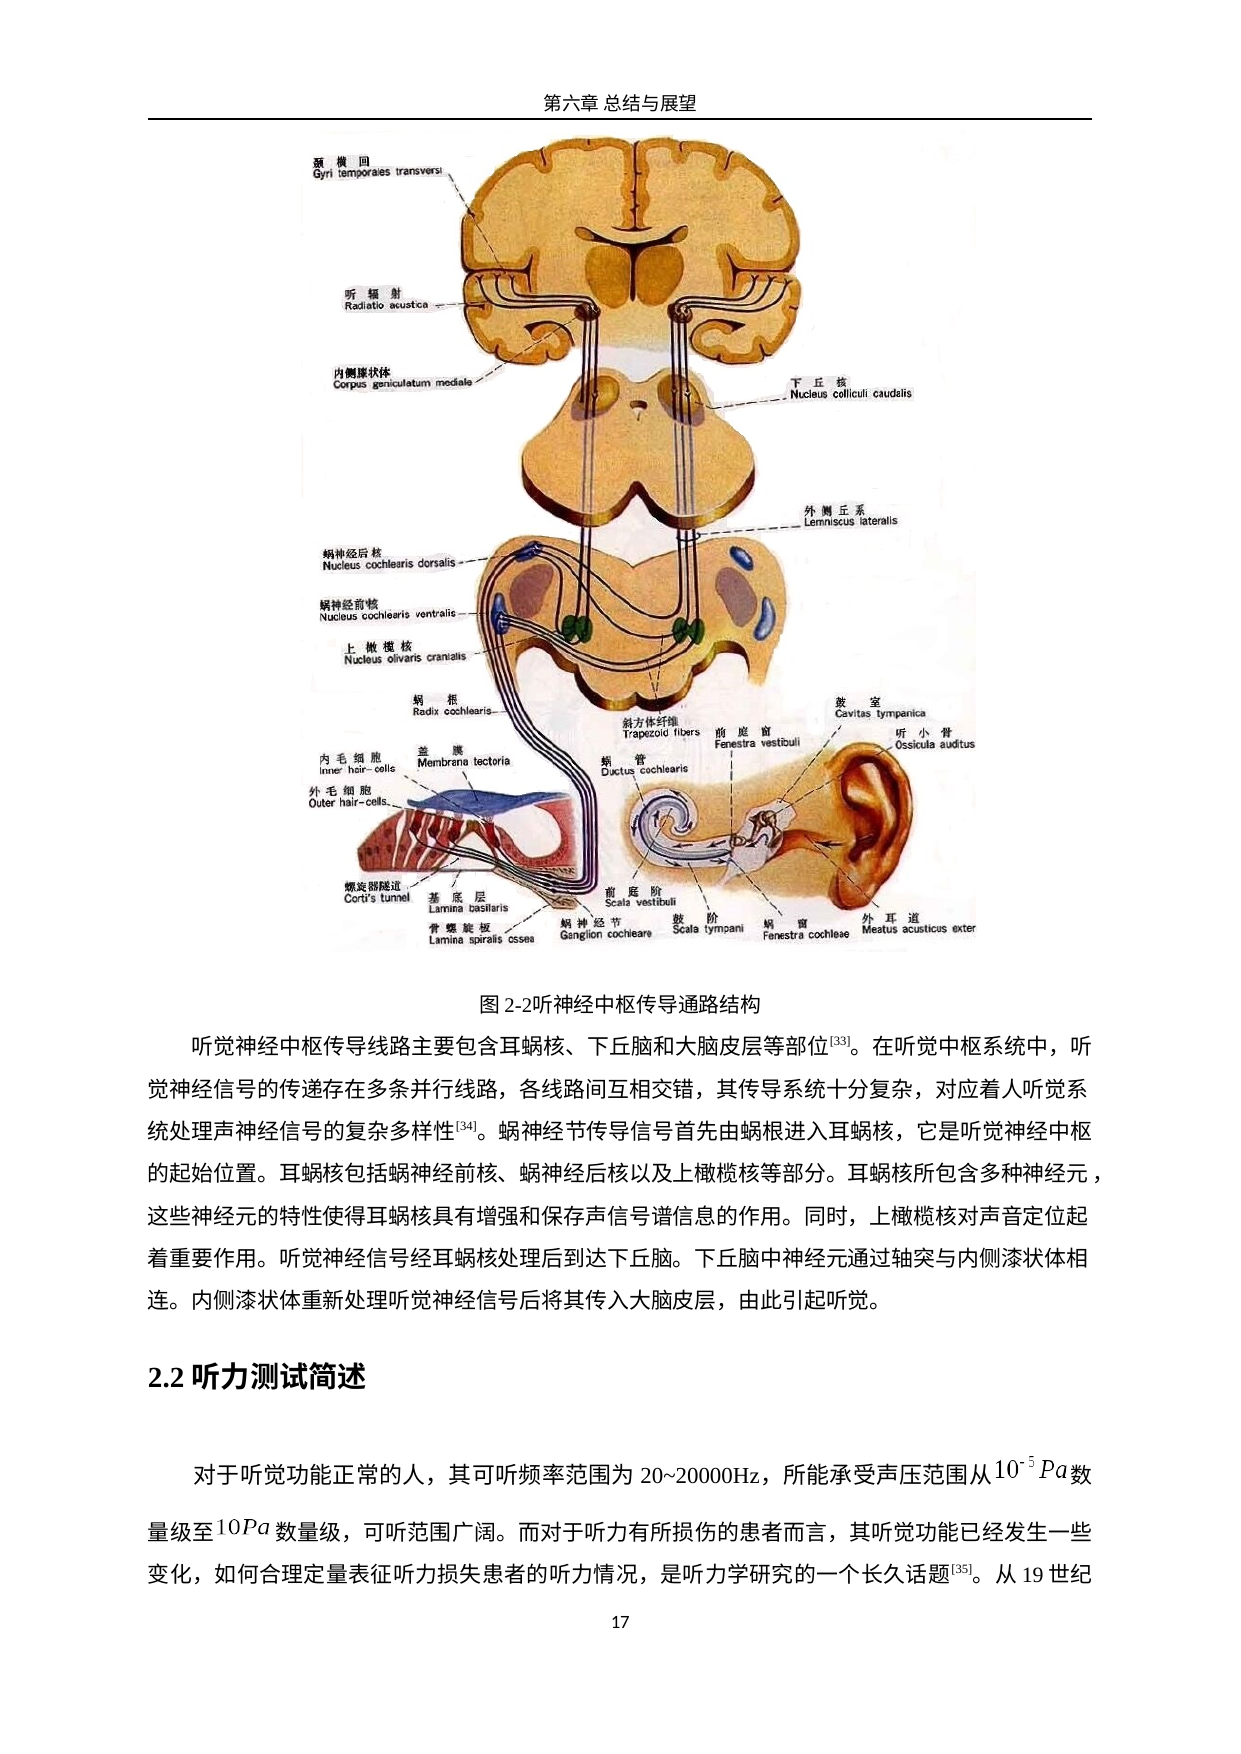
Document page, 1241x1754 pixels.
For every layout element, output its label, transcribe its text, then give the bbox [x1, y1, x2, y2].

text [148, 1437, 1092, 1589]
list 听力测试简述 [148, 1341, 1092, 1409]
picture [301, 131, 977, 952]
text 听觉神经中枢传导线路主要包含耳蜗核、下丘脑和大脑皮层等部位[33]。在听觉中枢系统中，听觉神经信号的传递存在多条并行线路，各线路间互相交错，其传导系统十分复杂，对应着人听觉系统处理声神经信号的复杂多样性[34]。蜗神经节传导信号首先由蜗根进入耳蜗核，它是听觉神经中枢的起始位置。耳蜗核包括蜗神经前核、蜗神经后核以及上橄榄核等部分。耳蜗核所包含多种神经元，这些神经元的特性使得耳蜗核具有增强和保存声信号谱信息的作用。同时，上橄榄核对声音定位起着重要作用。听觉神经信号经耳蜗核处理后到达下丘脑。下丘脑中神经元通过轴突与内侧漆状体相连。内侧漆状体重新处理听觉神经信号后将其传入大脑皮层，由此引起听觉。 [148, 1028, 1092, 1316]
text 图2-2听神经中枢传导通路结构 [148, 987, 1092, 1021]
